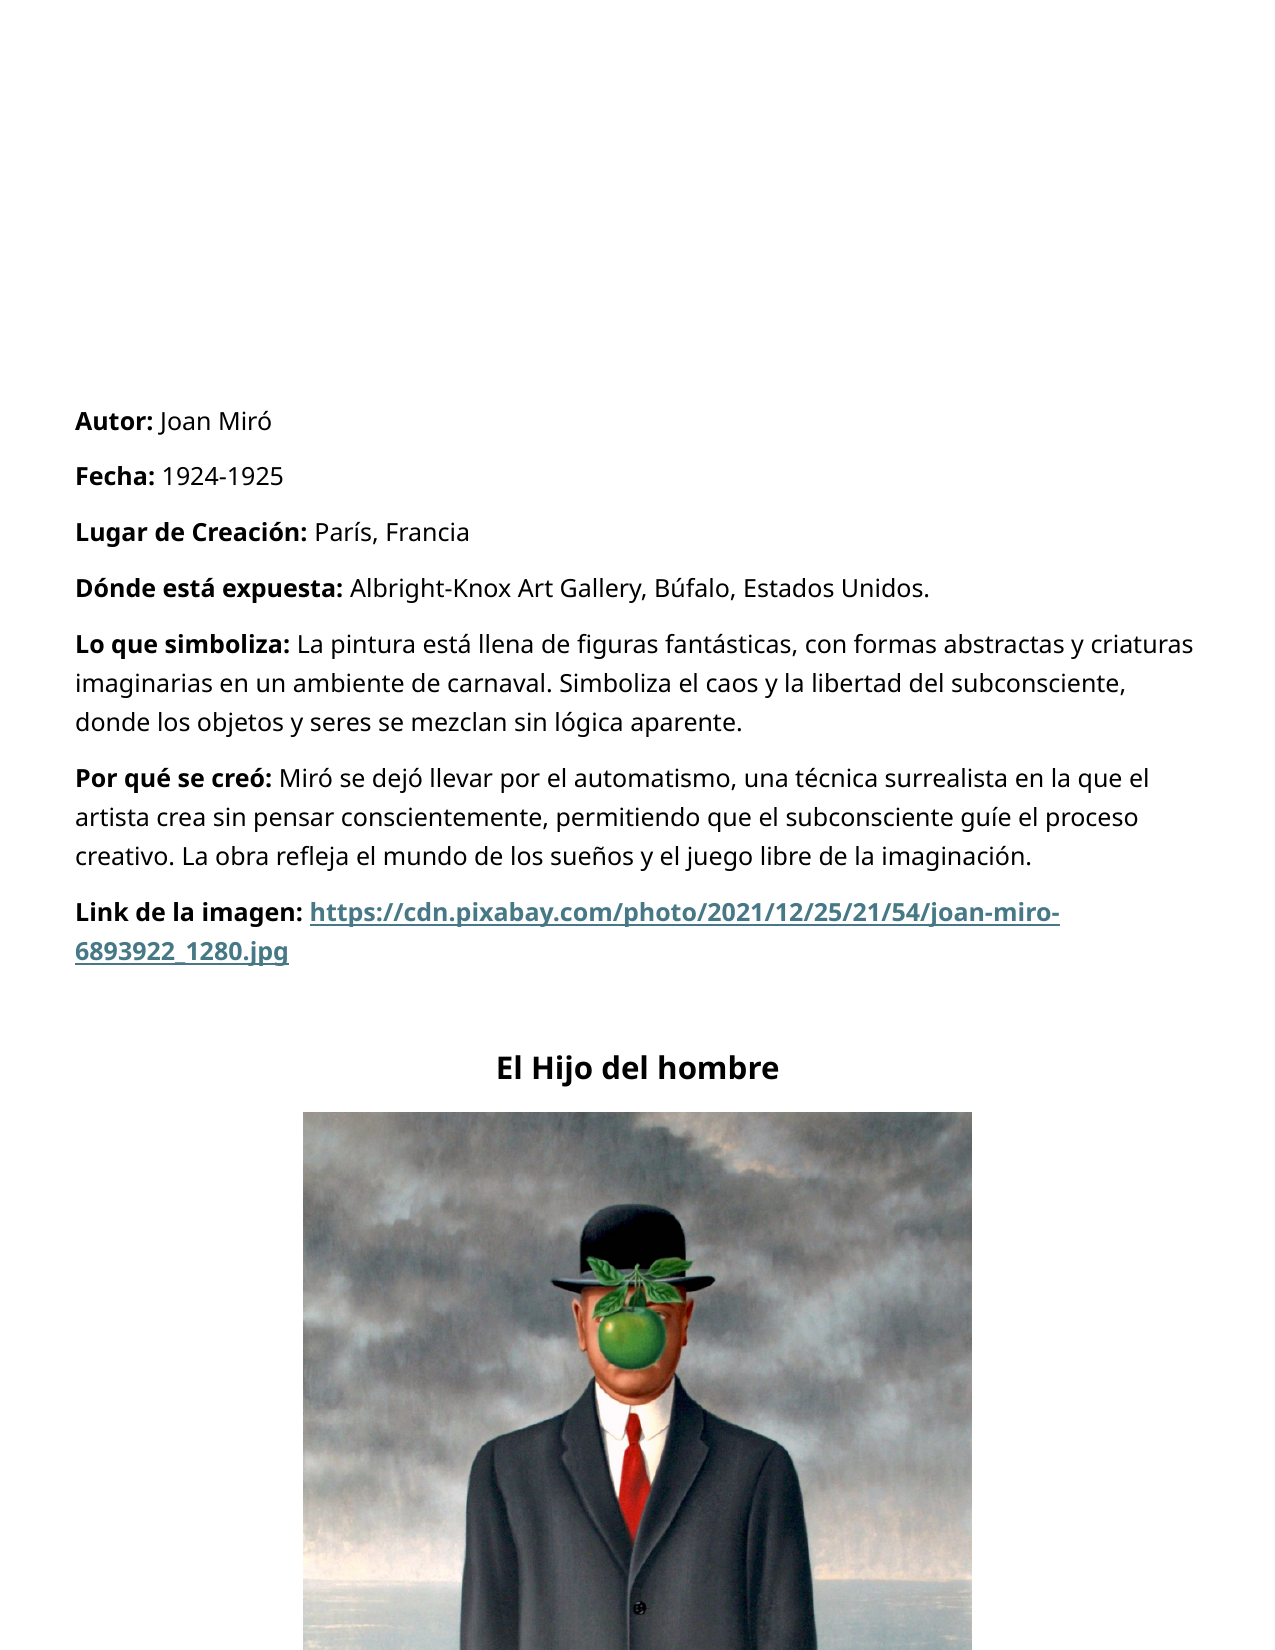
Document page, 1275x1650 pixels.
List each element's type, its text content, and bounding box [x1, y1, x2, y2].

text Fecha: 1924-1925 [75, 459, 1200, 493]
text Autor: Joan Miró [75, 403, 1200, 437]
text Lugar de Creación: París, Francia [75, 515, 1200, 549]
text Dónde está expuesta: Albright-Knox Art Gallery, Búfalo, Estados Unidos. [75, 571, 1200, 605]
text Por qué se creó: Miró se dejó llevar por el automatismo, una técnica surrealista en la que el artista crea sin pensar conscientemente, permitiendo que el subconsciente guíe el proceso creativo. La obra refleja el mundo de los sueños y el juego libre de la imaginación. [75, 761, 1200, 873]
text Link de la imagen: https://cdn.pixabay.com/photo/2021/12/25/21/54/joan-miro-6893922_1280.jpg [75, 895, 1200, 968]
text El Hijo del hombre [75, 1046, 1200, 1088]
picture [303, 1112, 972, 1650]
text Lo que simboliza: La pintura está llena de figuras fantásticas, con formas abstractas y criaturas imaginarias en un ambiente de carnaval. Simboliza el caos y la libertad del subconsciente, donde los objetos y seres se mezclan sin lógica aparente. [75, 626, 1200, 739]
